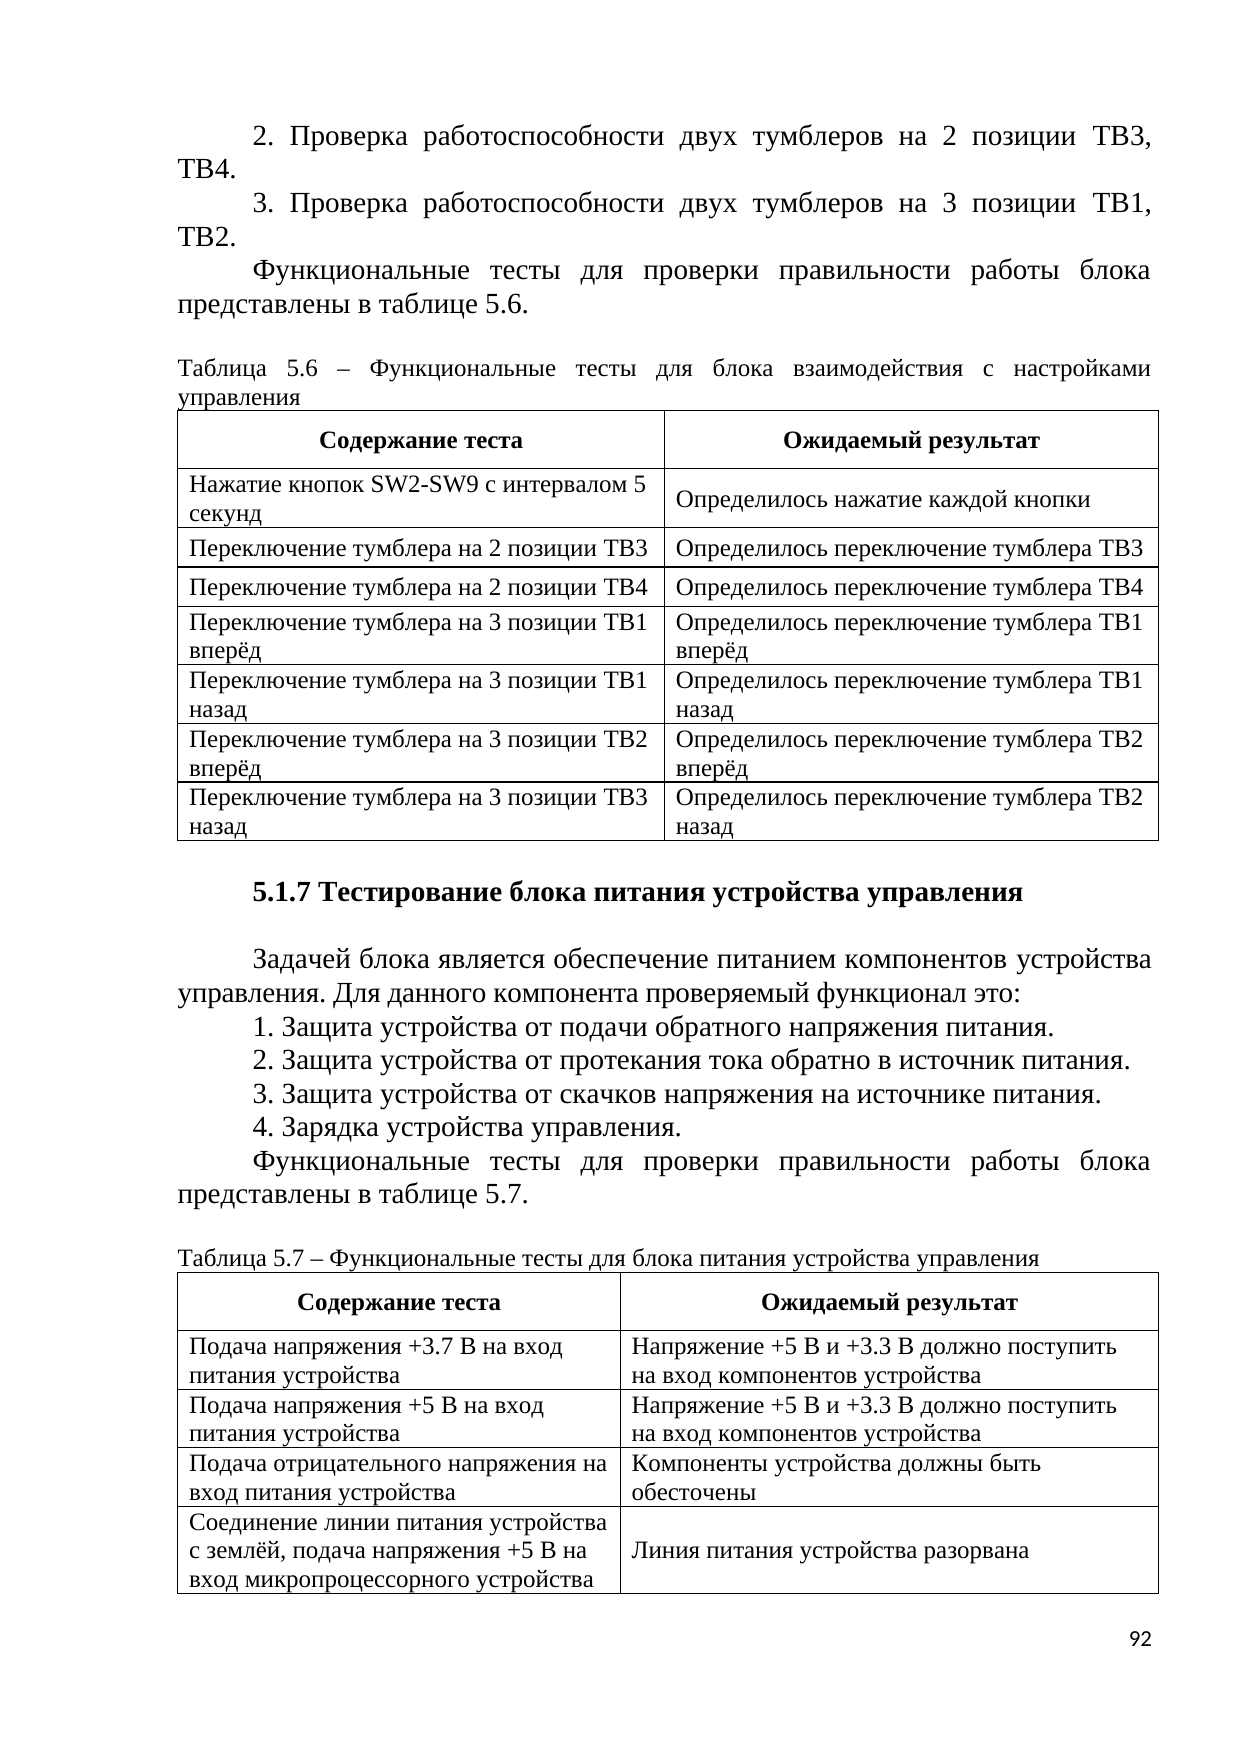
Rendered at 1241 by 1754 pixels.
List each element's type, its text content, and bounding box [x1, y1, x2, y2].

text 2. Защита устройства от протекания тока обратно в источник питания. [177, 1042, 1152, 1076]
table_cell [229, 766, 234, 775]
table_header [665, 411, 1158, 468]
text Функциональные тесты для проверки правильности работы блока представлены в таблице 5.7. [177, 1143, 1152, 1210]
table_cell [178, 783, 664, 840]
text 3. Проверка работоспособности двух тумблеров на 3 позиции TB1, TB2. [177, 185, 1152, 252]
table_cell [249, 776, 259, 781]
text Таблица 5.6 – Функциональные тесты для блока взаимодействия с настройками управления [177, 353, 1152, 410]
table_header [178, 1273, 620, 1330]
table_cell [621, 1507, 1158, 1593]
text 2. Проверка работоспособности двух тумблеров на 2 позиции TB3, TB4. [177, 118, 1152, 185]
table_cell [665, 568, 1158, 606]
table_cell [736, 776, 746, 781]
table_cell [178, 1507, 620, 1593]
text Функциональные тесты для проверки правильности работы блока представлены в таблице 5.6. [177, 252, 1152, 319]
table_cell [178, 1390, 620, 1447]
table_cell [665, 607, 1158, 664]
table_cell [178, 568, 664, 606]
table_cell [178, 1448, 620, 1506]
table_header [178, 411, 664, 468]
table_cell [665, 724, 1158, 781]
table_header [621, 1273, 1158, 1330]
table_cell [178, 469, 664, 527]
text 4. Зарядка устройства управления. [177, 1109, 1152, 1143]
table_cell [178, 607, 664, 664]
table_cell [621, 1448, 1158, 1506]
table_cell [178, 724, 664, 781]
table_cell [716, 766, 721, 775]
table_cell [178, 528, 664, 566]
text Таблица 5.7 – Функциональные тесты для блока питания устройства управления [177, 1243, 1152, 1272]
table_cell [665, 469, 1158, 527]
text 3. Защита устройства от скачков напряжения на источнике питания. [177, 1076, 1152, 1109]
text 1. Защита устройства от подачи обратного напряжения питания. [177, 1009, 1152, 1042]
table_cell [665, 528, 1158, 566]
subtitle 5.1.7 Тестирование блока питания устройства управления [177, 874, 1152, 908]
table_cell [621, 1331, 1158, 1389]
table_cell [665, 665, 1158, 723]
text Задачей блока является обеспечение питанием компонентов устройства управления. Для данного компонента проверяемый функционал это: [177, 942, 1152, 1009]
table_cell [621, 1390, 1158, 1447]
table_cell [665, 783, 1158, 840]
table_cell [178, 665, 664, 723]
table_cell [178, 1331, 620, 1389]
